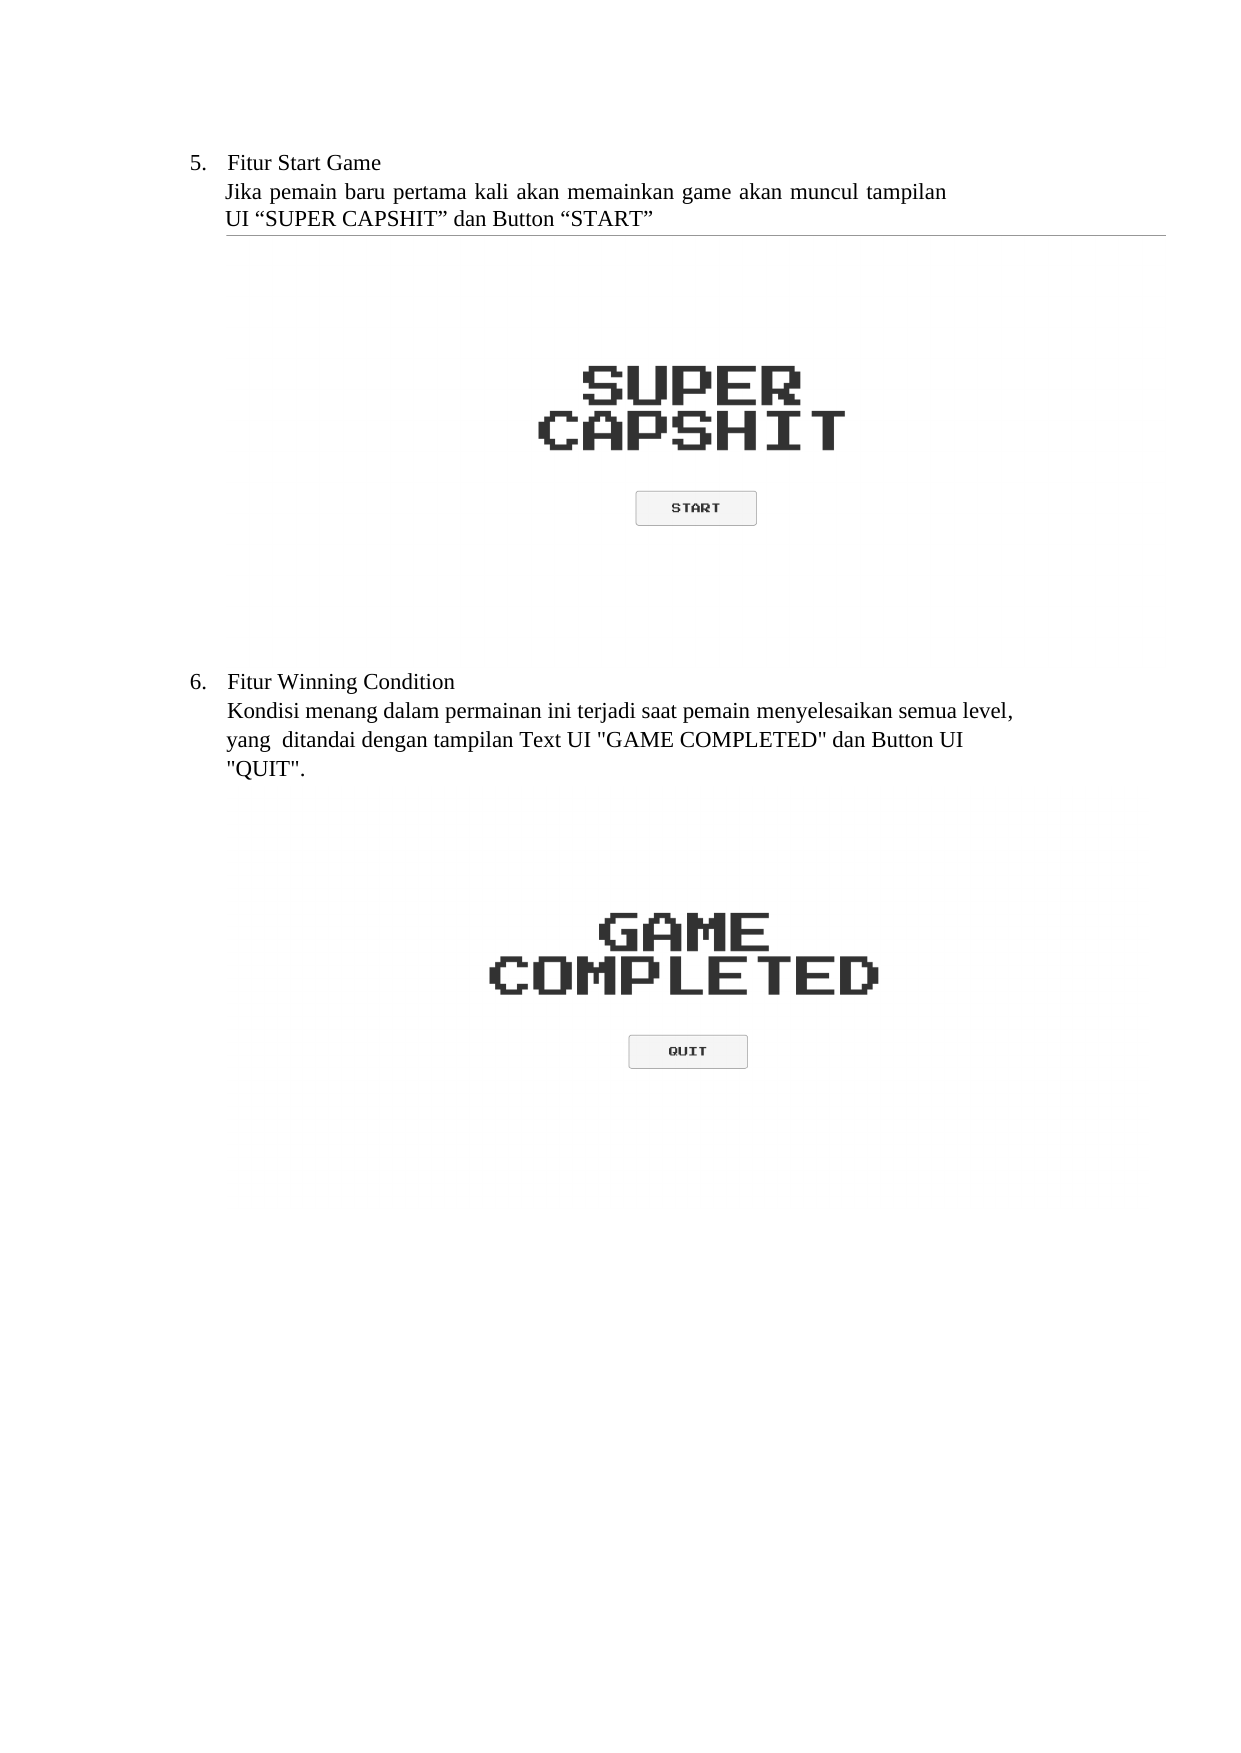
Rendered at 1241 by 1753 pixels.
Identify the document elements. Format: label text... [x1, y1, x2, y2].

text Kondisi menang dalam permainan ini terjadi saat pemain menyelesaikan semua level, yang ditandai dengan tampilan Text UI "GAME COMPLETED" dan Button UI "QUIT". [226, 697, 1021, 781]
list Fitur Start Game [189, 149, 1165, 175]
picture [226, 235, 1166, 668]
text Jika pemain baru pertama kali akan memainkan game akan muncul tampilan UI “SUPER CAPSHIT” dan Button “START” [225, 178, 948, 231]
list Fitur Winning Condition [189, 668, 1165, 694]
picture [226, 786, 1150, 1209]
